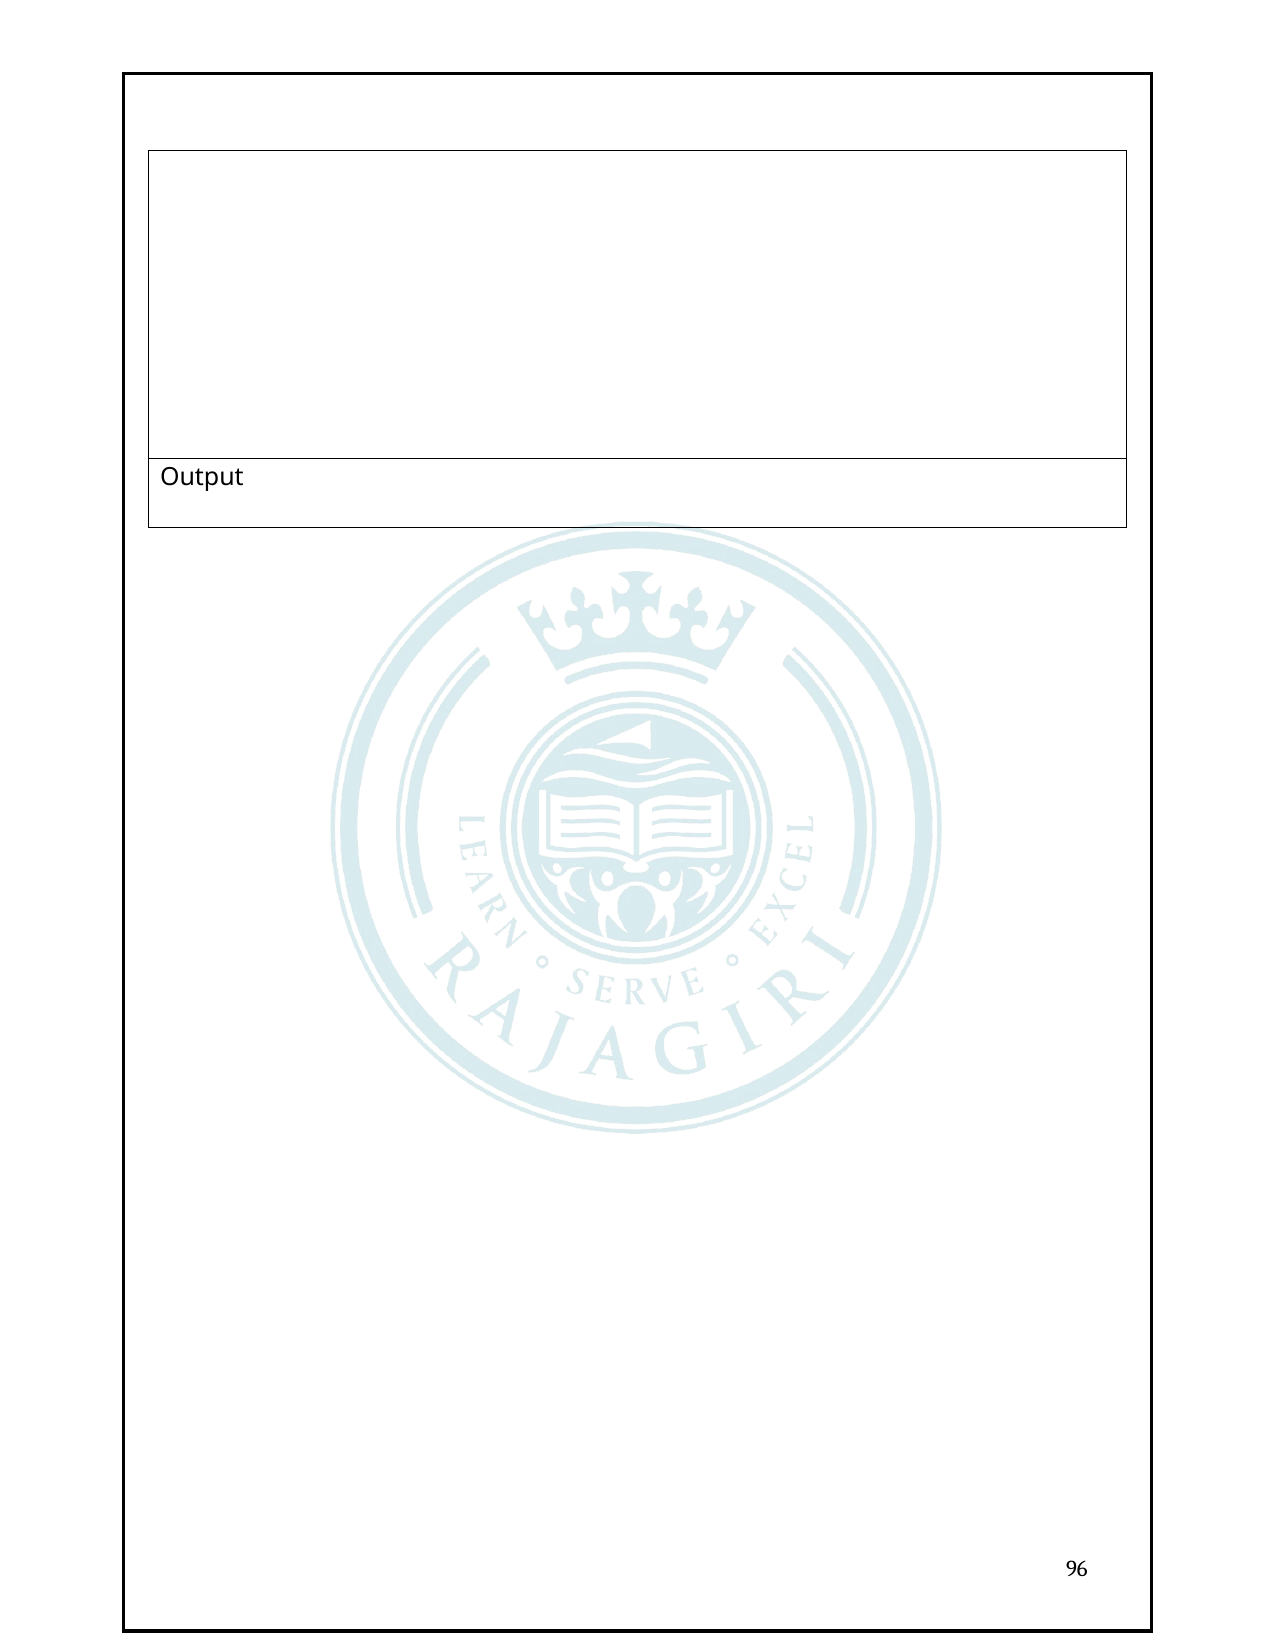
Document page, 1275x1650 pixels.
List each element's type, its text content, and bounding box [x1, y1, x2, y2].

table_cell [149, 151, 1126, 458]
table_cell Output [149, 459, 1126, 527]
